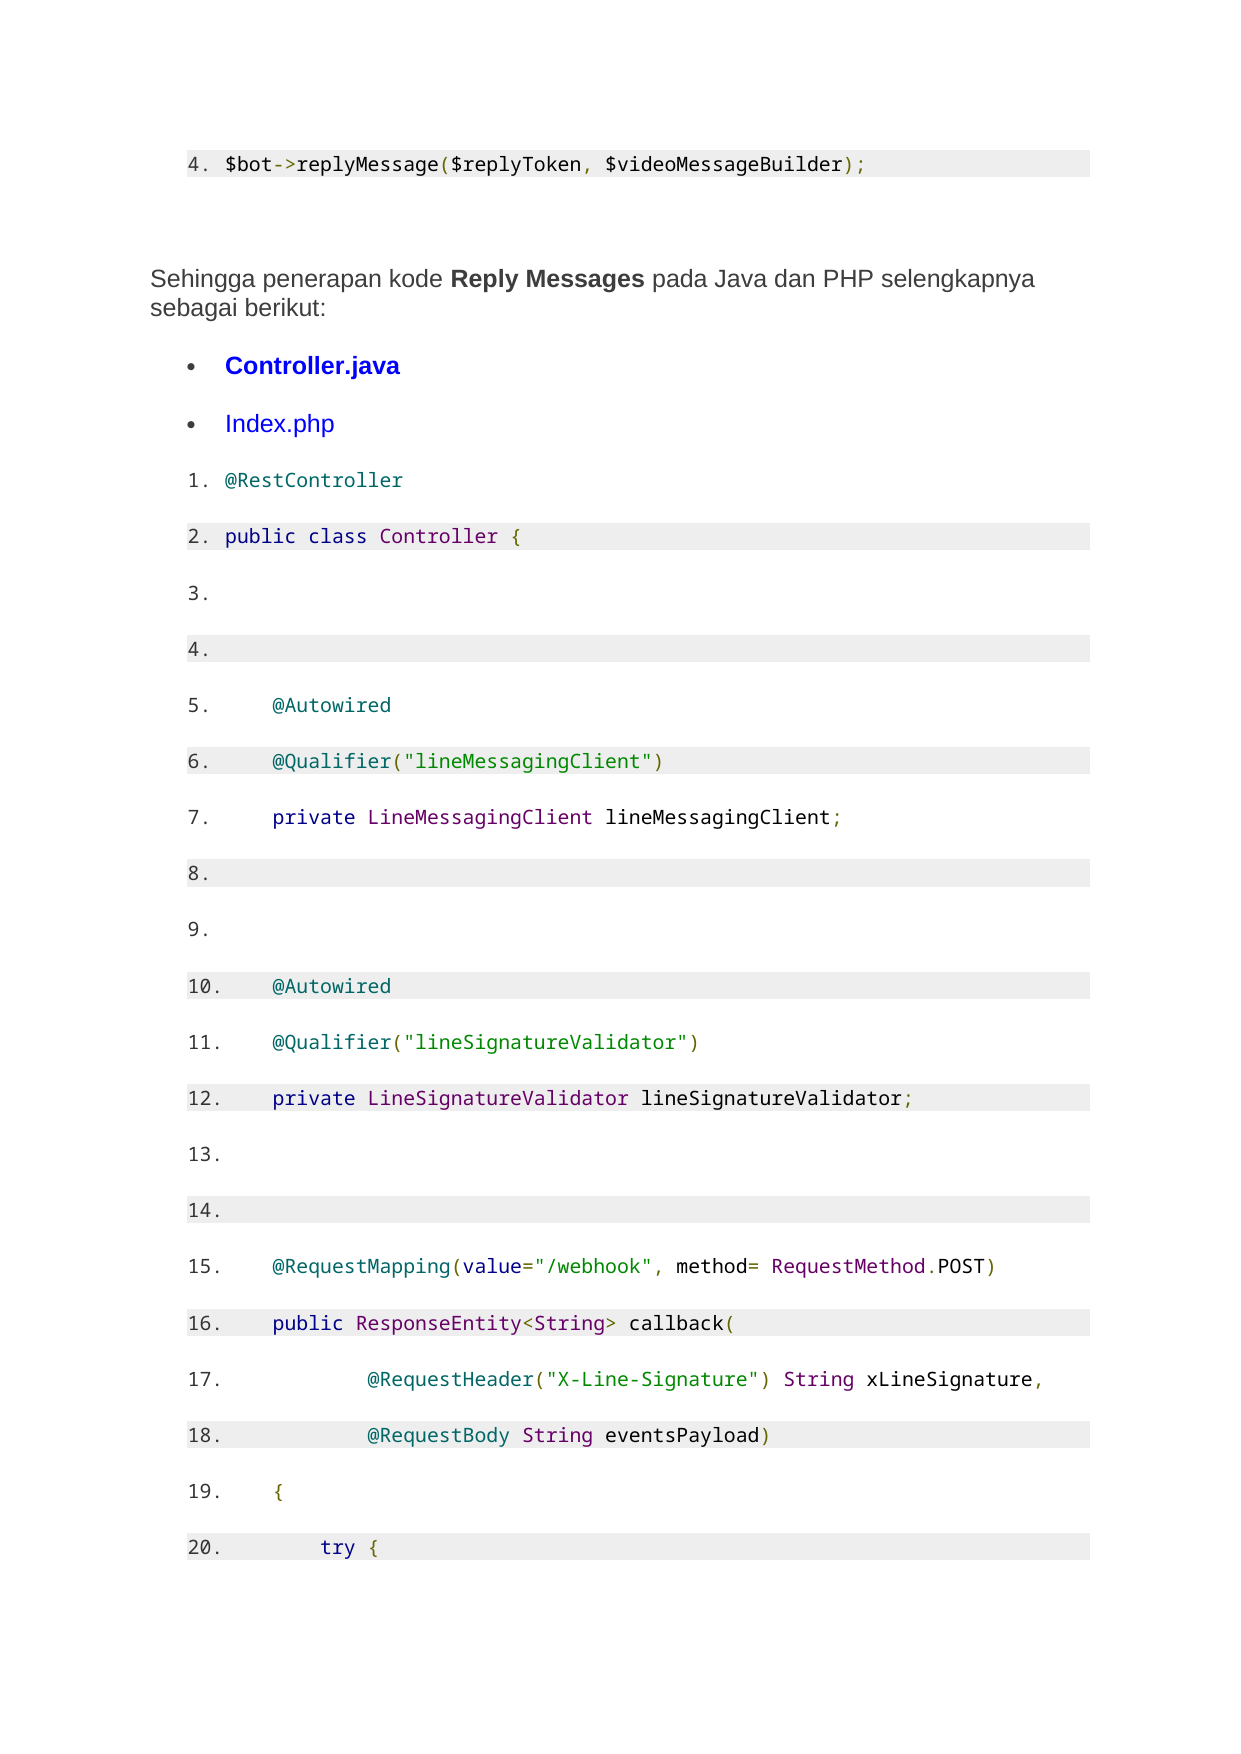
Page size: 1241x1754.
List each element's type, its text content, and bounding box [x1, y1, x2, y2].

list public ResponseEntity<String> callback( [187, 1309, 1090, 1336]
list @Autowired [187, 972, 1090, 999]
list $bot->replyMessage($replyToken, $videoMessageBuilder); [187, 150, 1090, 177]
list @RequestMapping(value="/webhook", method= RequestMethod.POST) [187, 1253, 1090, 1279]
list private LineSignatureValidator lineSignatureValidator; [187, 1084, 1090, 1111]
list try { [187, 1533, 1090, 1560]
text Sehingga penerapan kode Reply Messages pada Java dan PHP selengkapnya sebagai berikut: [150, 264, 1090, 322]
list @RestController [187, 467, 1090, 493]
list public class Controller { [187, 523, 1090, 550]
list @Qualifier("lineMessagingClient") [187, 747, 1090, 774]
list private LineMessagingClient lineMessagingClient; [187, 803, 1090, 830]
list Controller.java [187, 351, 1090, 379]
list { [187, 1477, 1090, 1504]
list @Autowired [187, 691, 1090, 718]
list @RequestHeader("X-Line-Signature") String xLineSignature, [187, 1365, 1090, 1392]
list @RequestBody String eventsPayload) [187, 1421, 1090, 1448]
list Index.php [187, 409, 1090, 437]
list @Qualifier("lineSignatureValidator") [187, 1028, 1090, 1055]
